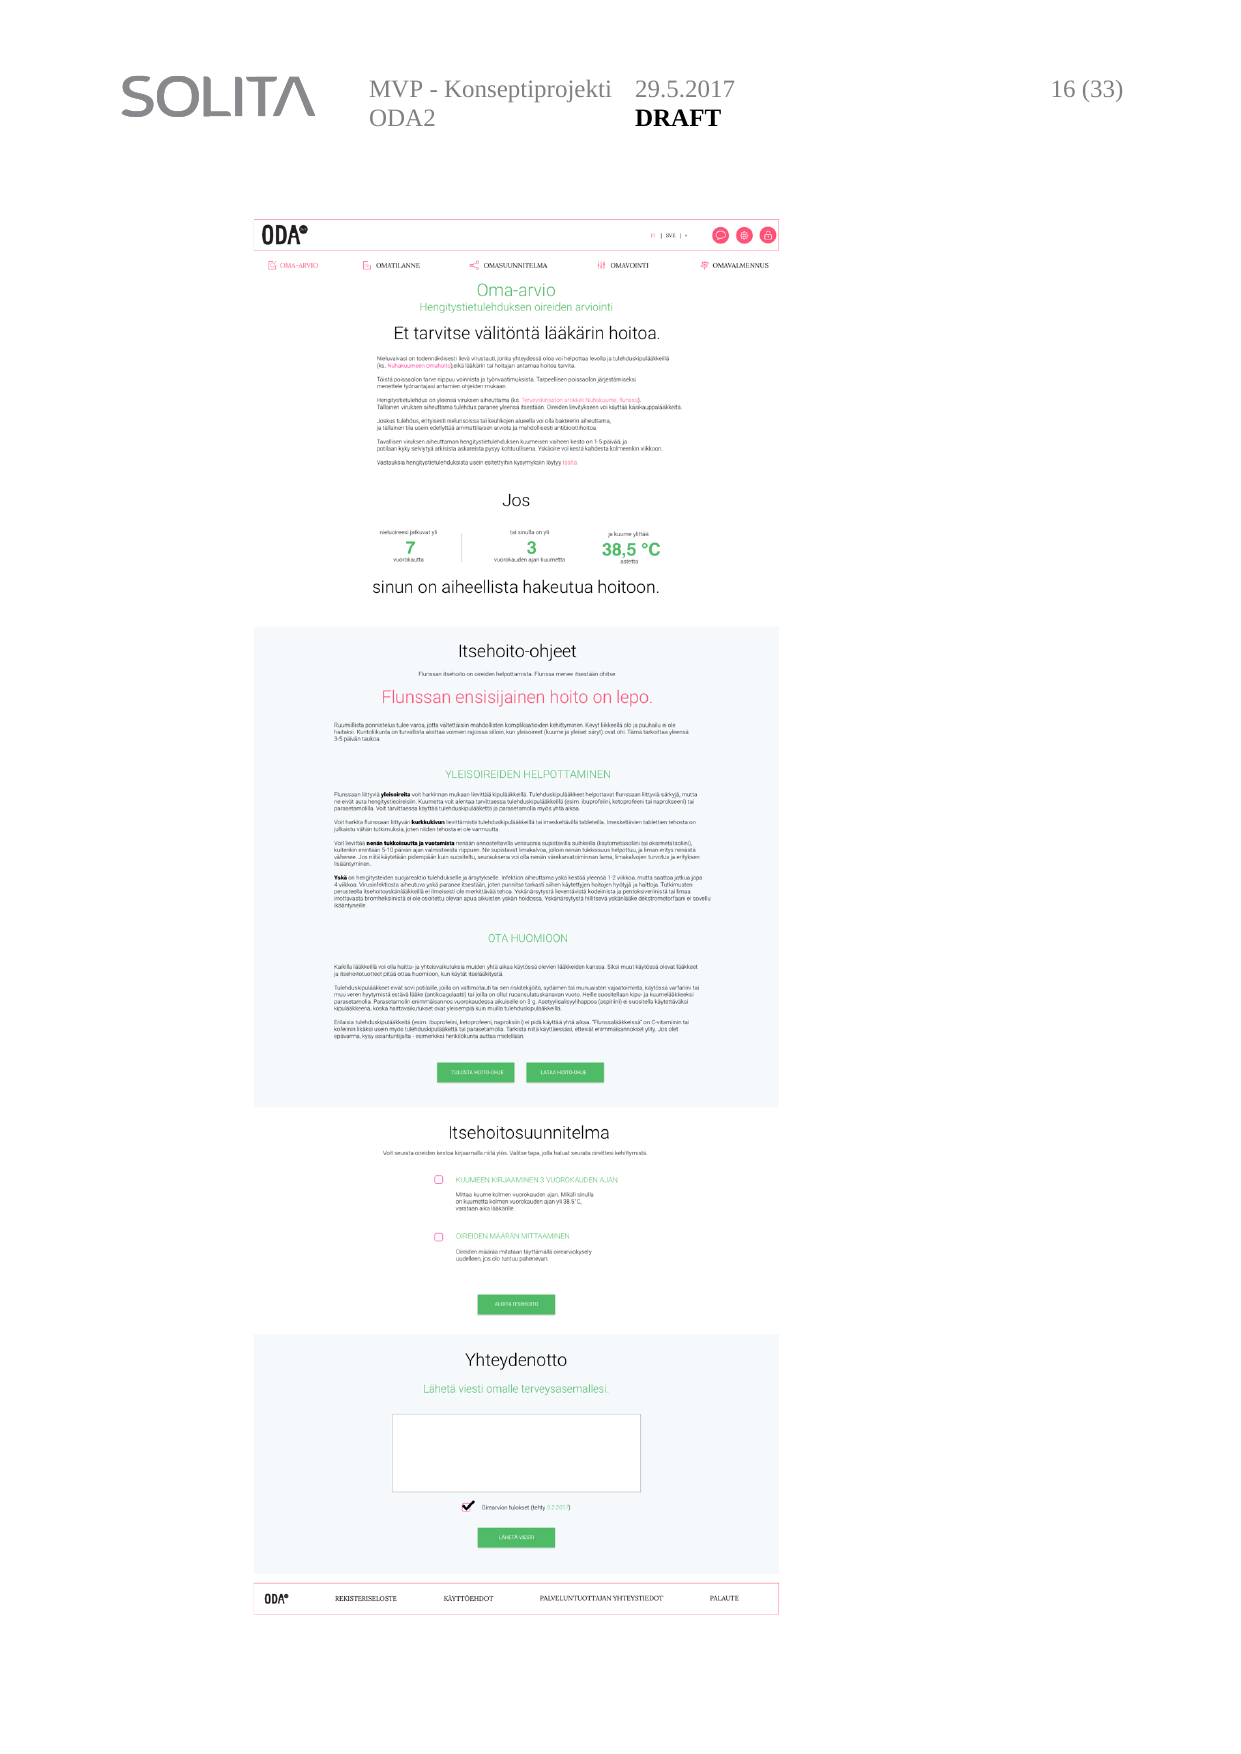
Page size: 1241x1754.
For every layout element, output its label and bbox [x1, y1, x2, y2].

picture [253, 218, 779, 1636]
picture [118, 73, 320, 119]
